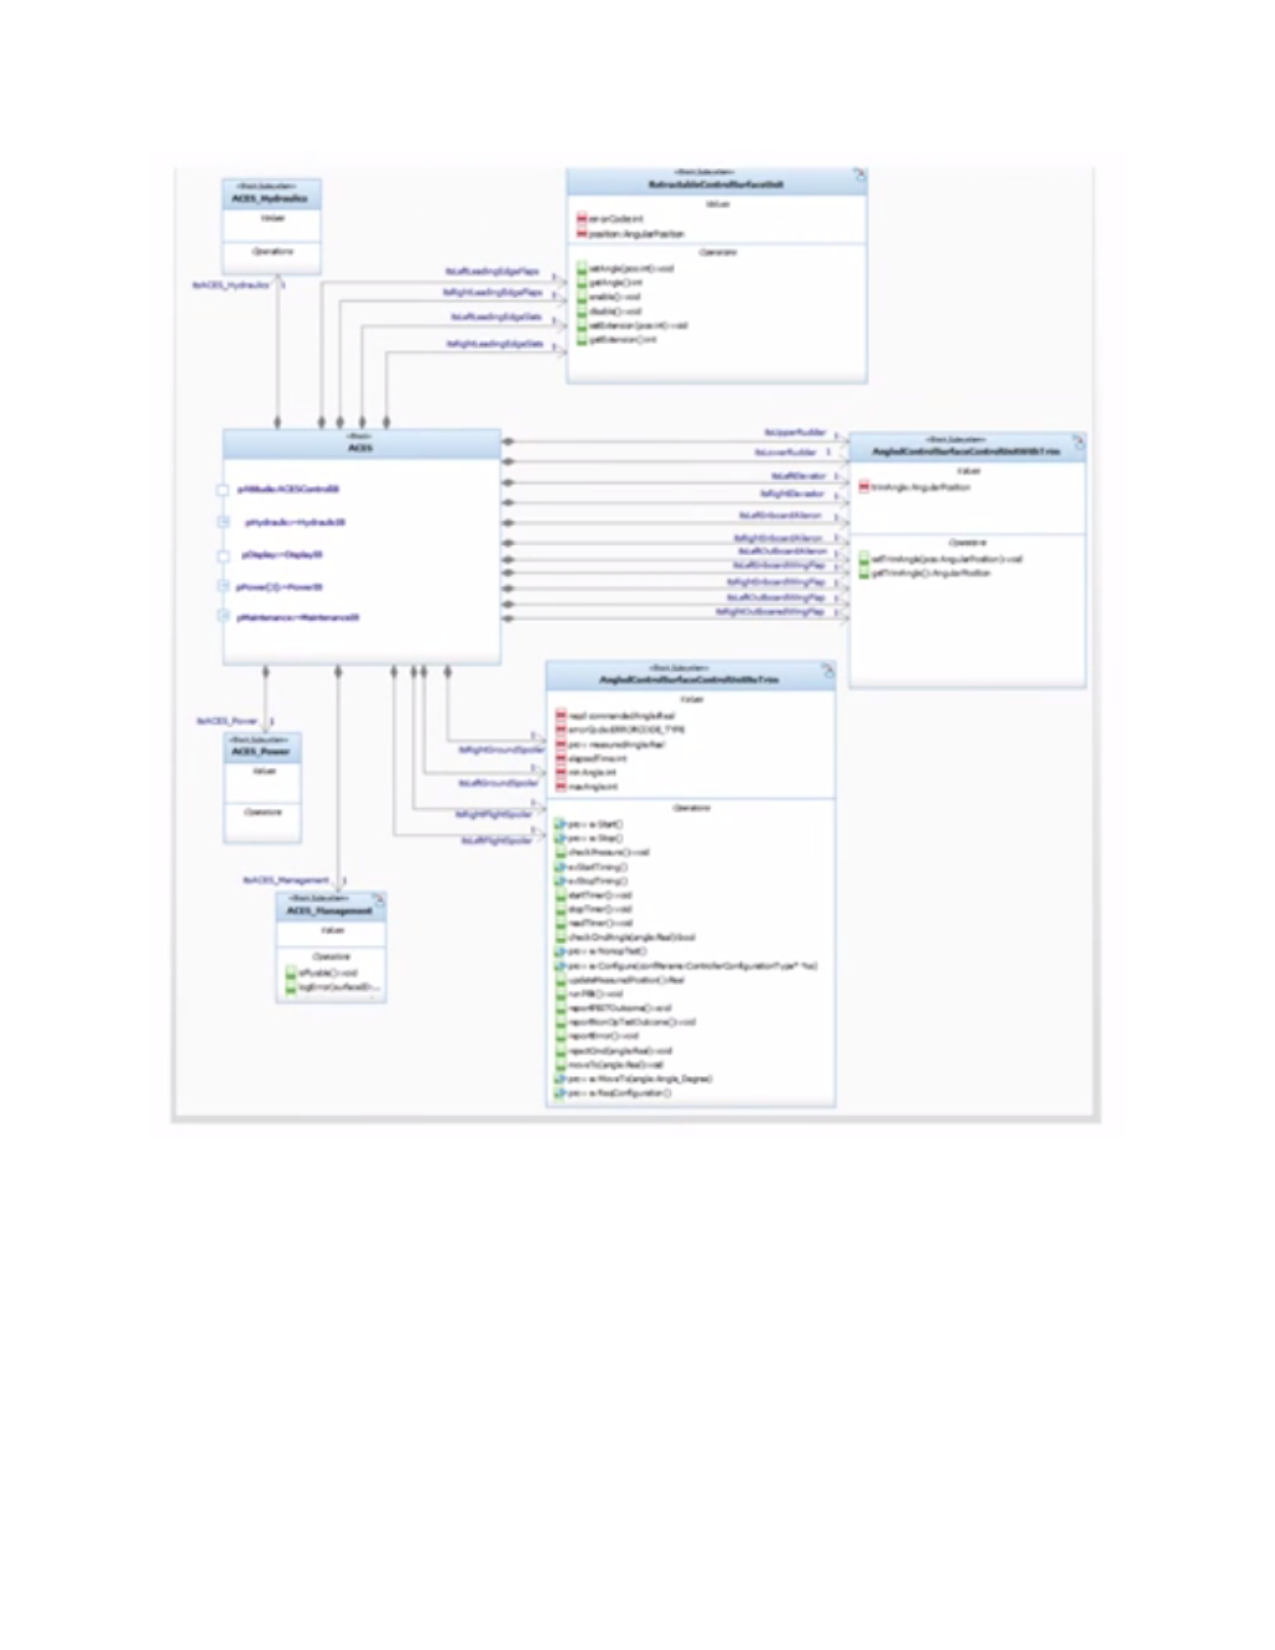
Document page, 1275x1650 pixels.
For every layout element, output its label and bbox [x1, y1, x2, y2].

picture [150, 150, 1125, 1139]
